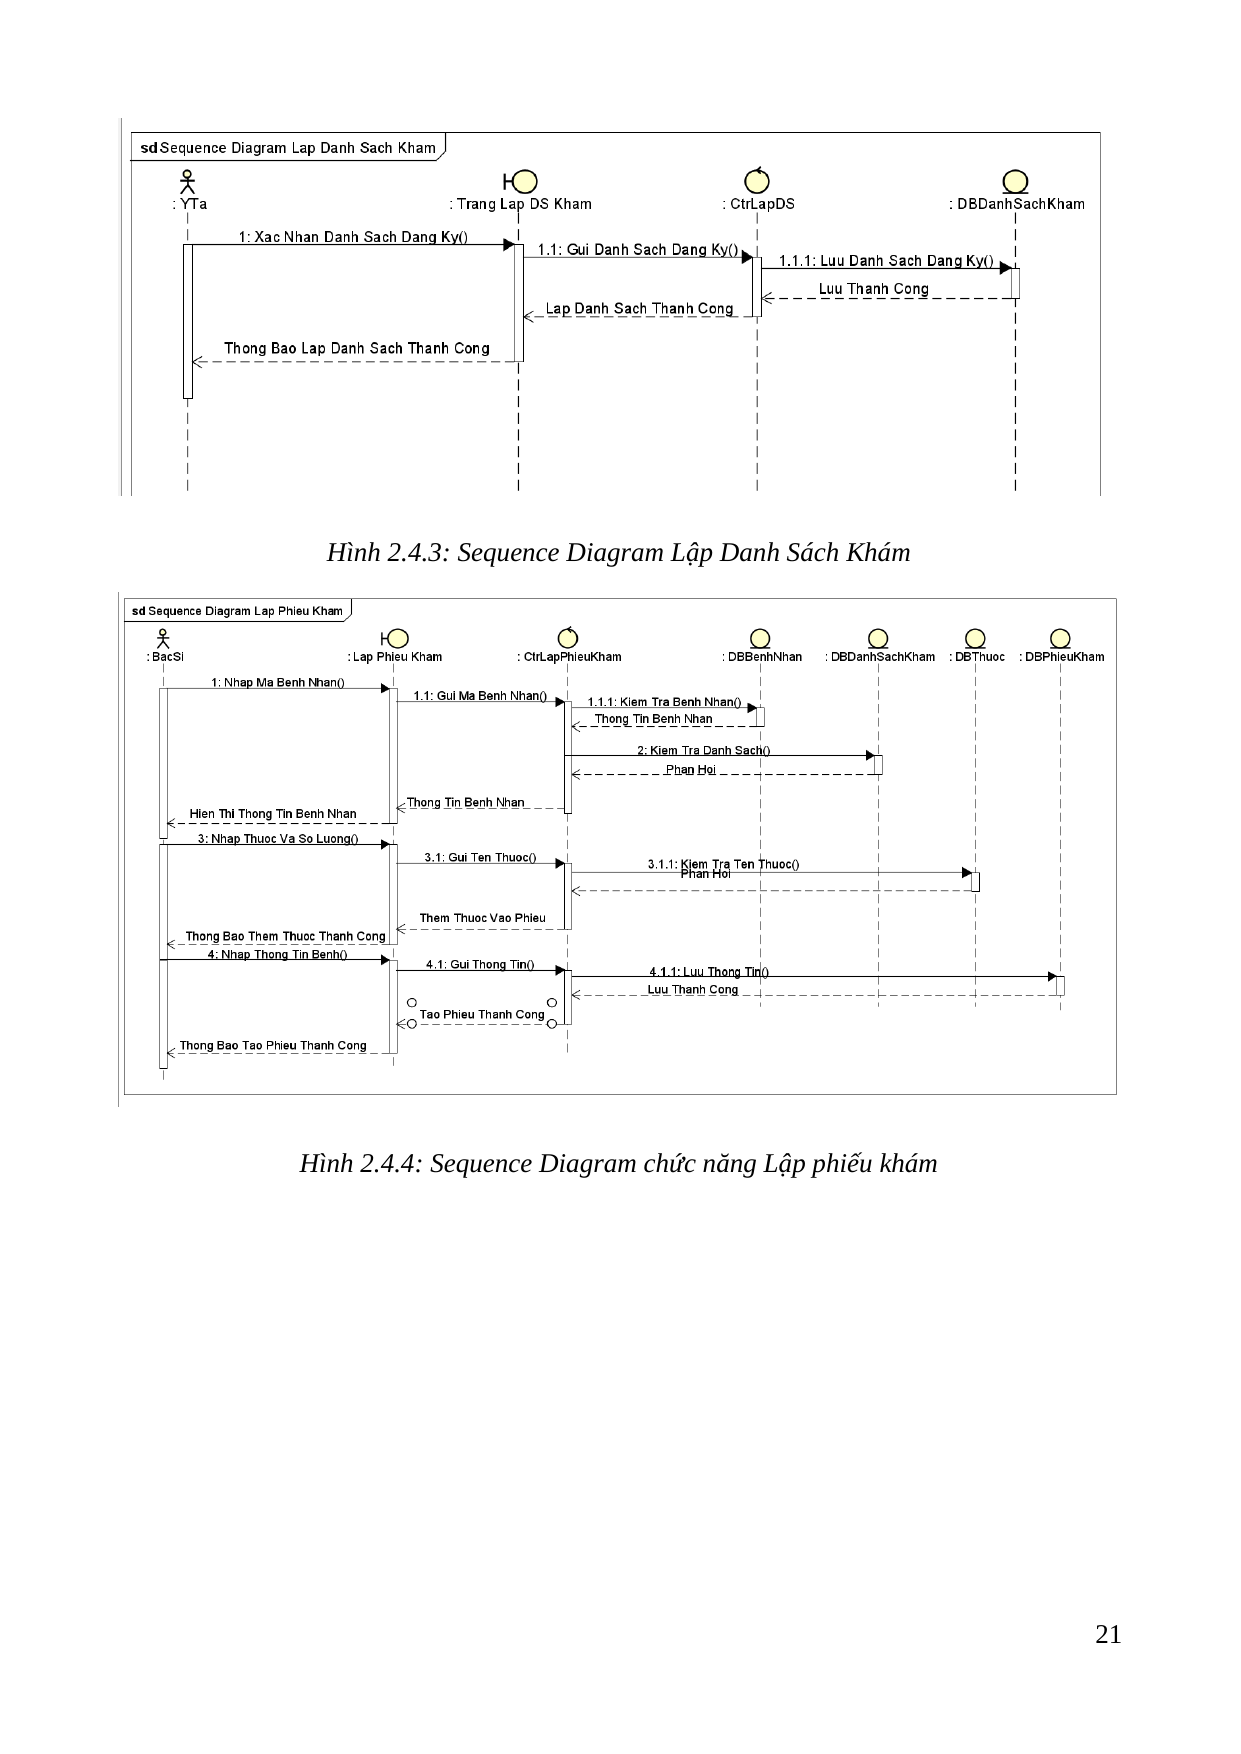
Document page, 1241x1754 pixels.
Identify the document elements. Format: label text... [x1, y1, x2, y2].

text Hình 2.4.4: Sequence Diagram chức năng Lập phiếu khám [118, 1147, 1122, 1178]
picture [118, 118, 1123, 496]
picture [118, 592, 1123, 1107]
text Hình 2.4.3: Sequence Diagram Lập Danh Sách Khám [118, 536, 1122, 567]
